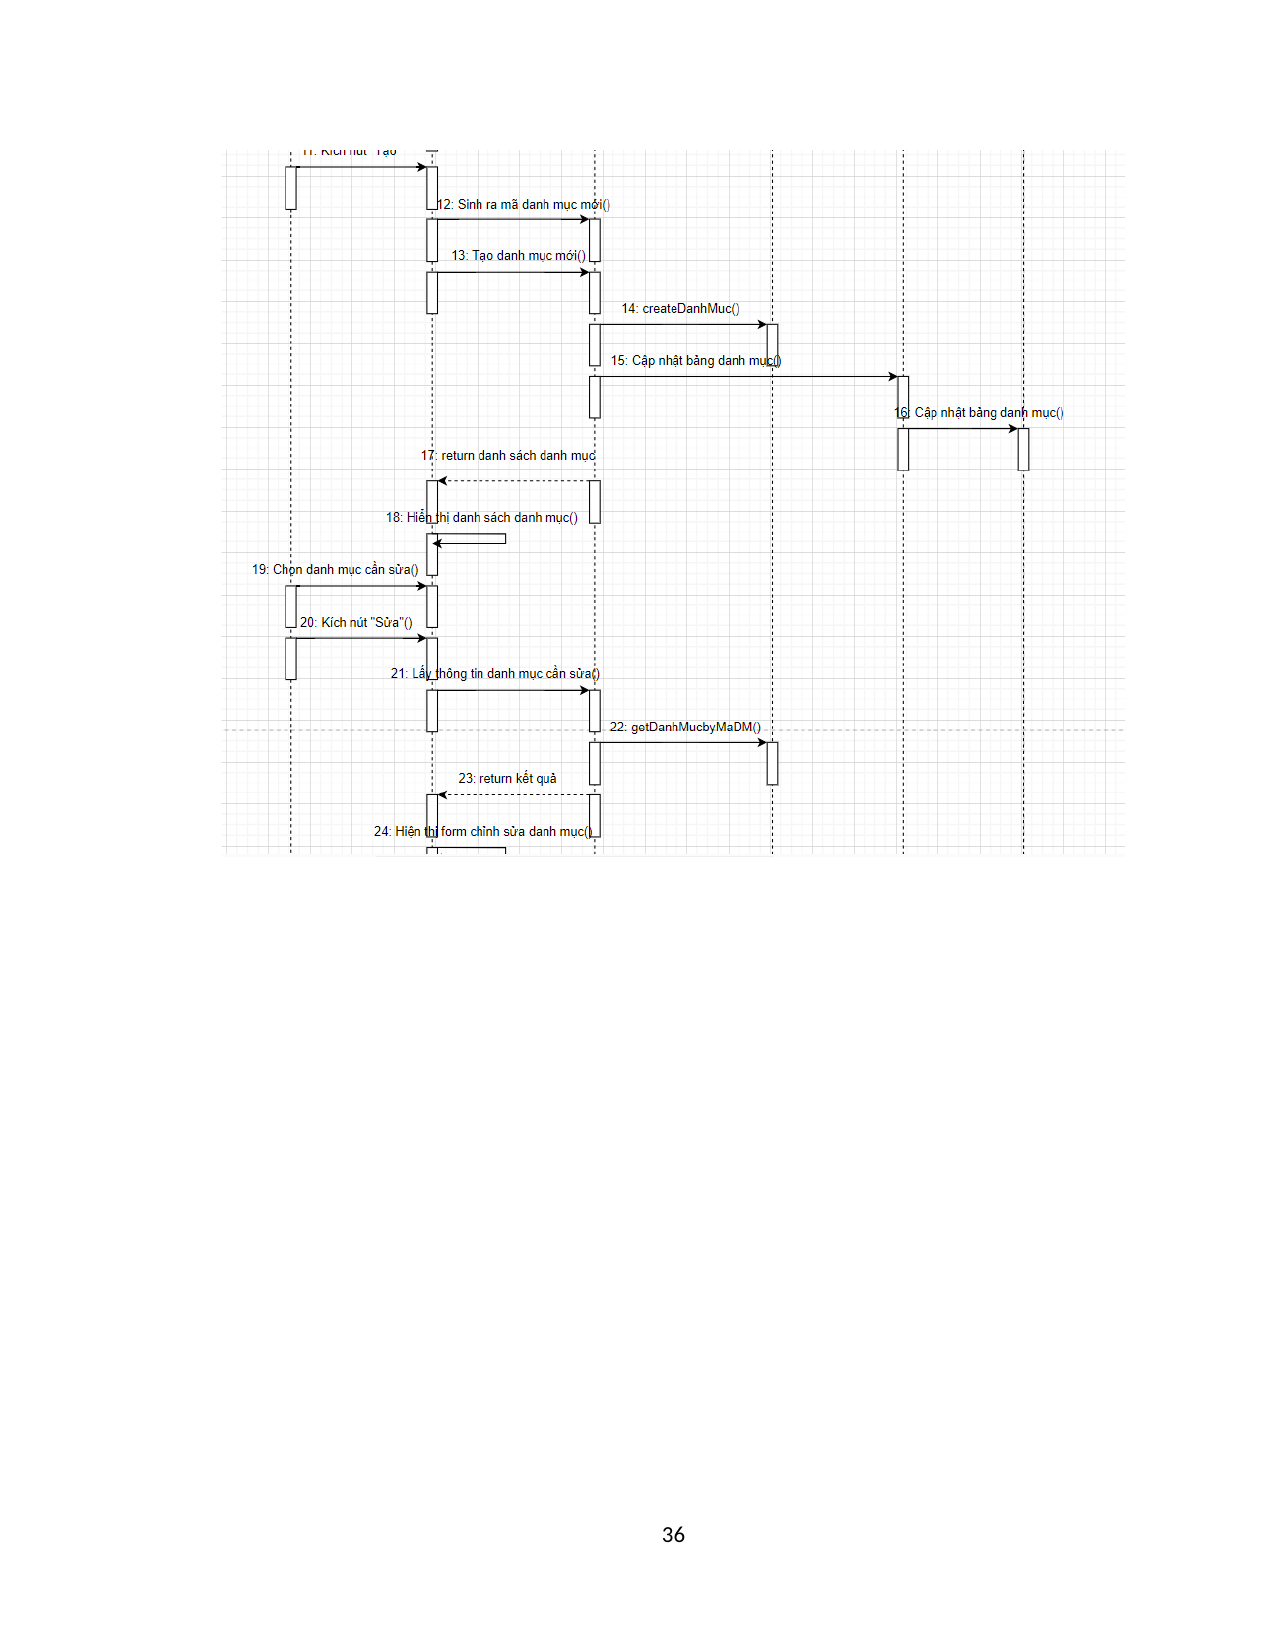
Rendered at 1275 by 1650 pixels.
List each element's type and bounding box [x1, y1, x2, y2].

picture [221, 150, 1125, 857]
